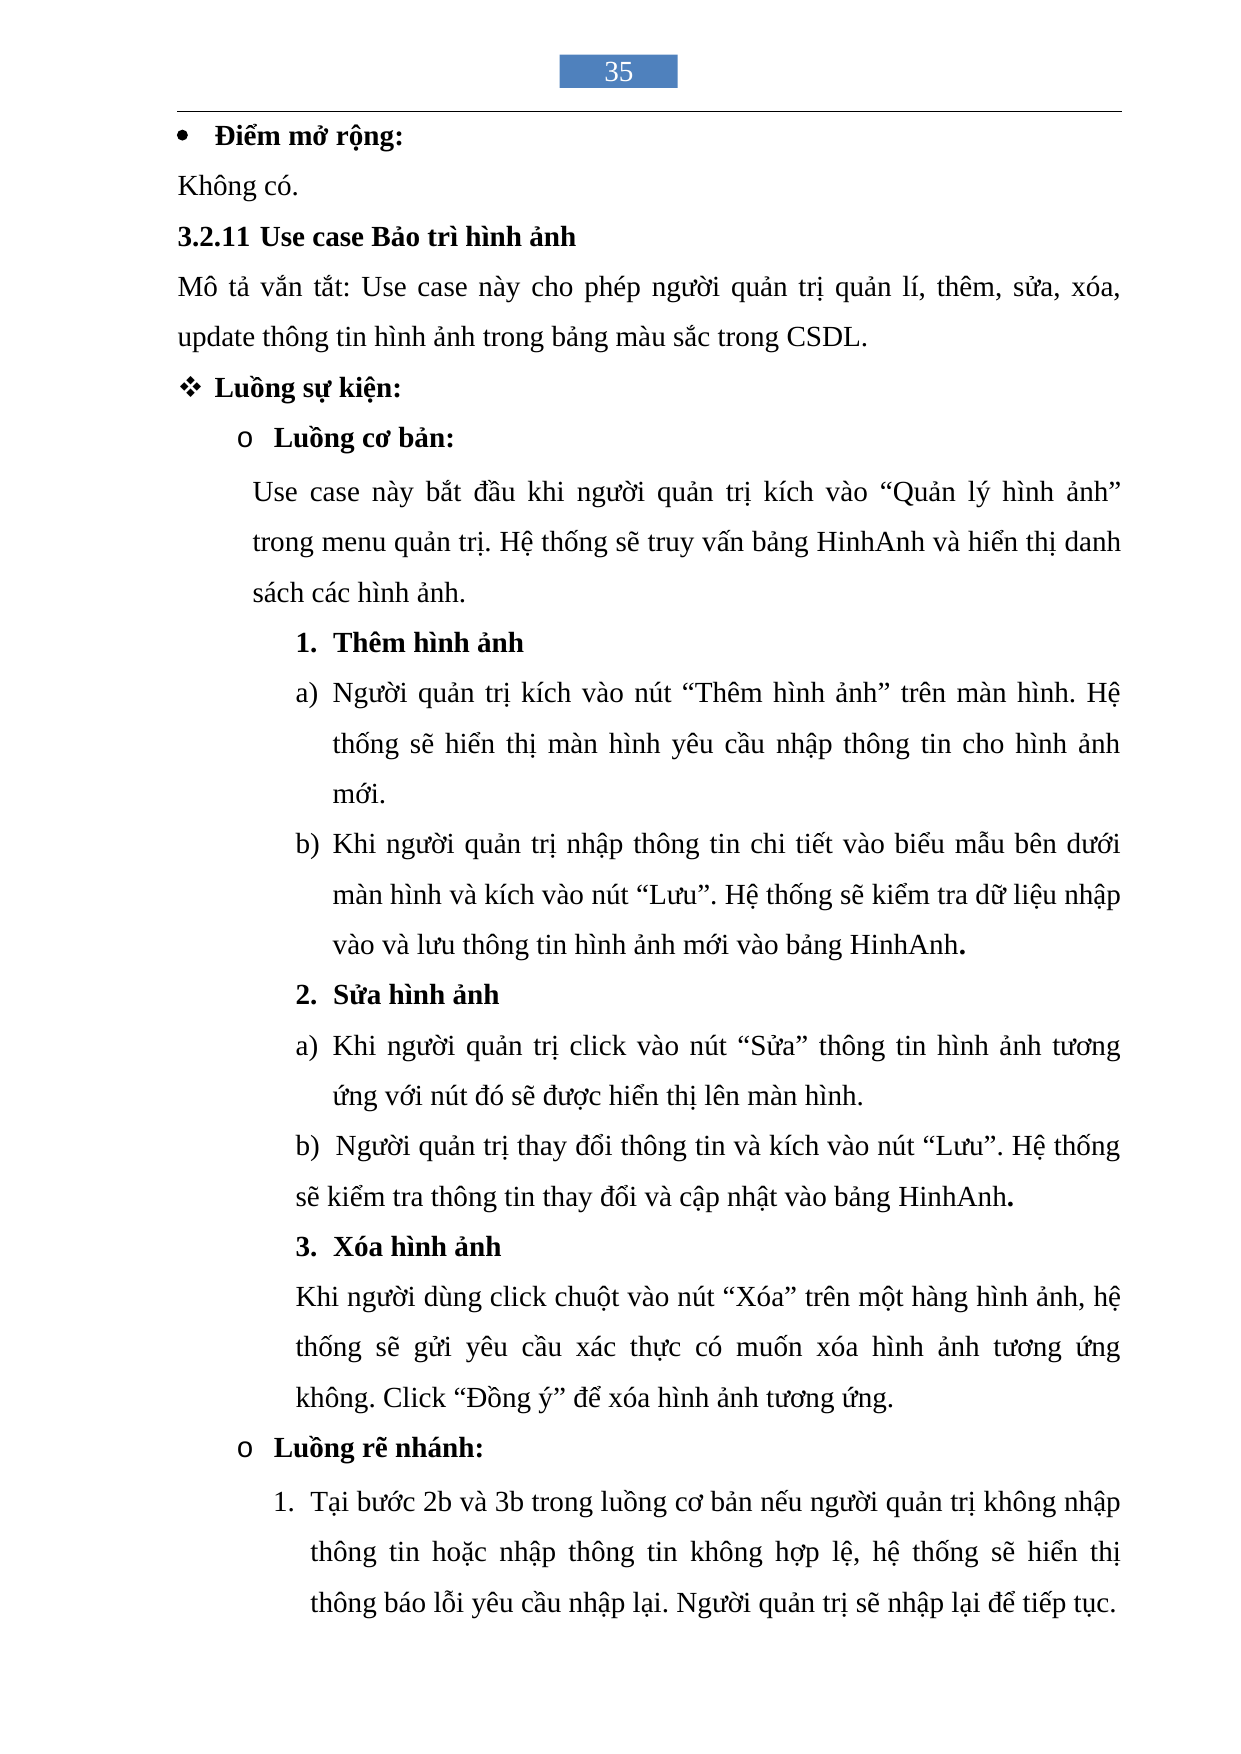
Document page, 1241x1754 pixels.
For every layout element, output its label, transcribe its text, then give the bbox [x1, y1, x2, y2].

list Khi người quản trị click vào nút “Sửa” thông tin hình ảnh tương ứng với nút đó sẽ được hiển thị lên màn hình. [295, 1028, 1122, 1112]
subtitle Use case Bảo trì hình ảnh [177, 219, 1122, 252]
list Khi người quản trị nhập thông tin chi tiết vào biểu mẫu bên dưới màn hình và kích vào nút “Lưu”. Hệ thống sẽ kiểm tra dữ liệu nhập vào và lưu thông tin hình ảnh mới vào bảng HinhAnh. [295, 826, 1122, 961]
text Use case này bắt đầu khi người quản trị kích vào “Quản lý hình ảnh” trong menu quản trị. Hệ thống sẽ truy vấn bảng HinhAnh và hiển thị danh sách các hình ảnh. [252, 474, 1122, 608]
list Khi người dùng click chuột vào nút “Xóa” trên một hàng hình ảnh, hệ thống sẽ gửi yêu cầu xác thực có muốn xóa hình ảnh tương ứng không. Click “Đồng ý” để xóa hình ảnh tương ứng. [295, 1279, 1122, 1413]
list Luồng rẽ nhánh: [236, 1430, 1122, 1466]
list Thêm hình ảnh [295, 625, 1122, 659]
text b) Người quản trị thay đổi thông tin và kích vào nút “Lưu”. Hệ thống sẽ kiểm tra thông tin thay đổi và cập nhật vào bảng HinhAnh. [295, 1128, 1122, 1212]
list Tại bước 2b và 3b trong luồng cơ bản nếu người quản trị không nhập thông tin hoặc nhập thông tin không hợp lệ, hệ thống sẽ hiển thị thông báo lỗi yêu cầu nhập lại. Người quản trị sẽ nhập lại để tiếp tục. [273, 1484, 1122, 1618]
list Điểm mở rộng: [177, 118, 1122, 152]
list Luồng sự kiện: [177, 370, 1122, 403]
text Mô tả vắn tắt: Use case này cho phép người quản trị quản lí, thêm, sửa, xóa, update thông tin hình ảnh trong bảng màu sắc trong CSDL. [177, 269, 1122, 353]
text Không có. [177, 168, 1122, 202]
list Sửa hình ảnh [295, 977, 1122, 1011]
list Xóa hình ảnh [295, 1229, 1122, 1262]
list Người quản trị kích vào nút “Thêm hình ảnh” trên màn hình. Hệ thống sẽ hiển thị màn hình yêu cầu nhập thông tin cho hình ảnh mới. [295, 676, 1122, 810]
list Luồng cơ bản: [236, 420, 1122, 456]
